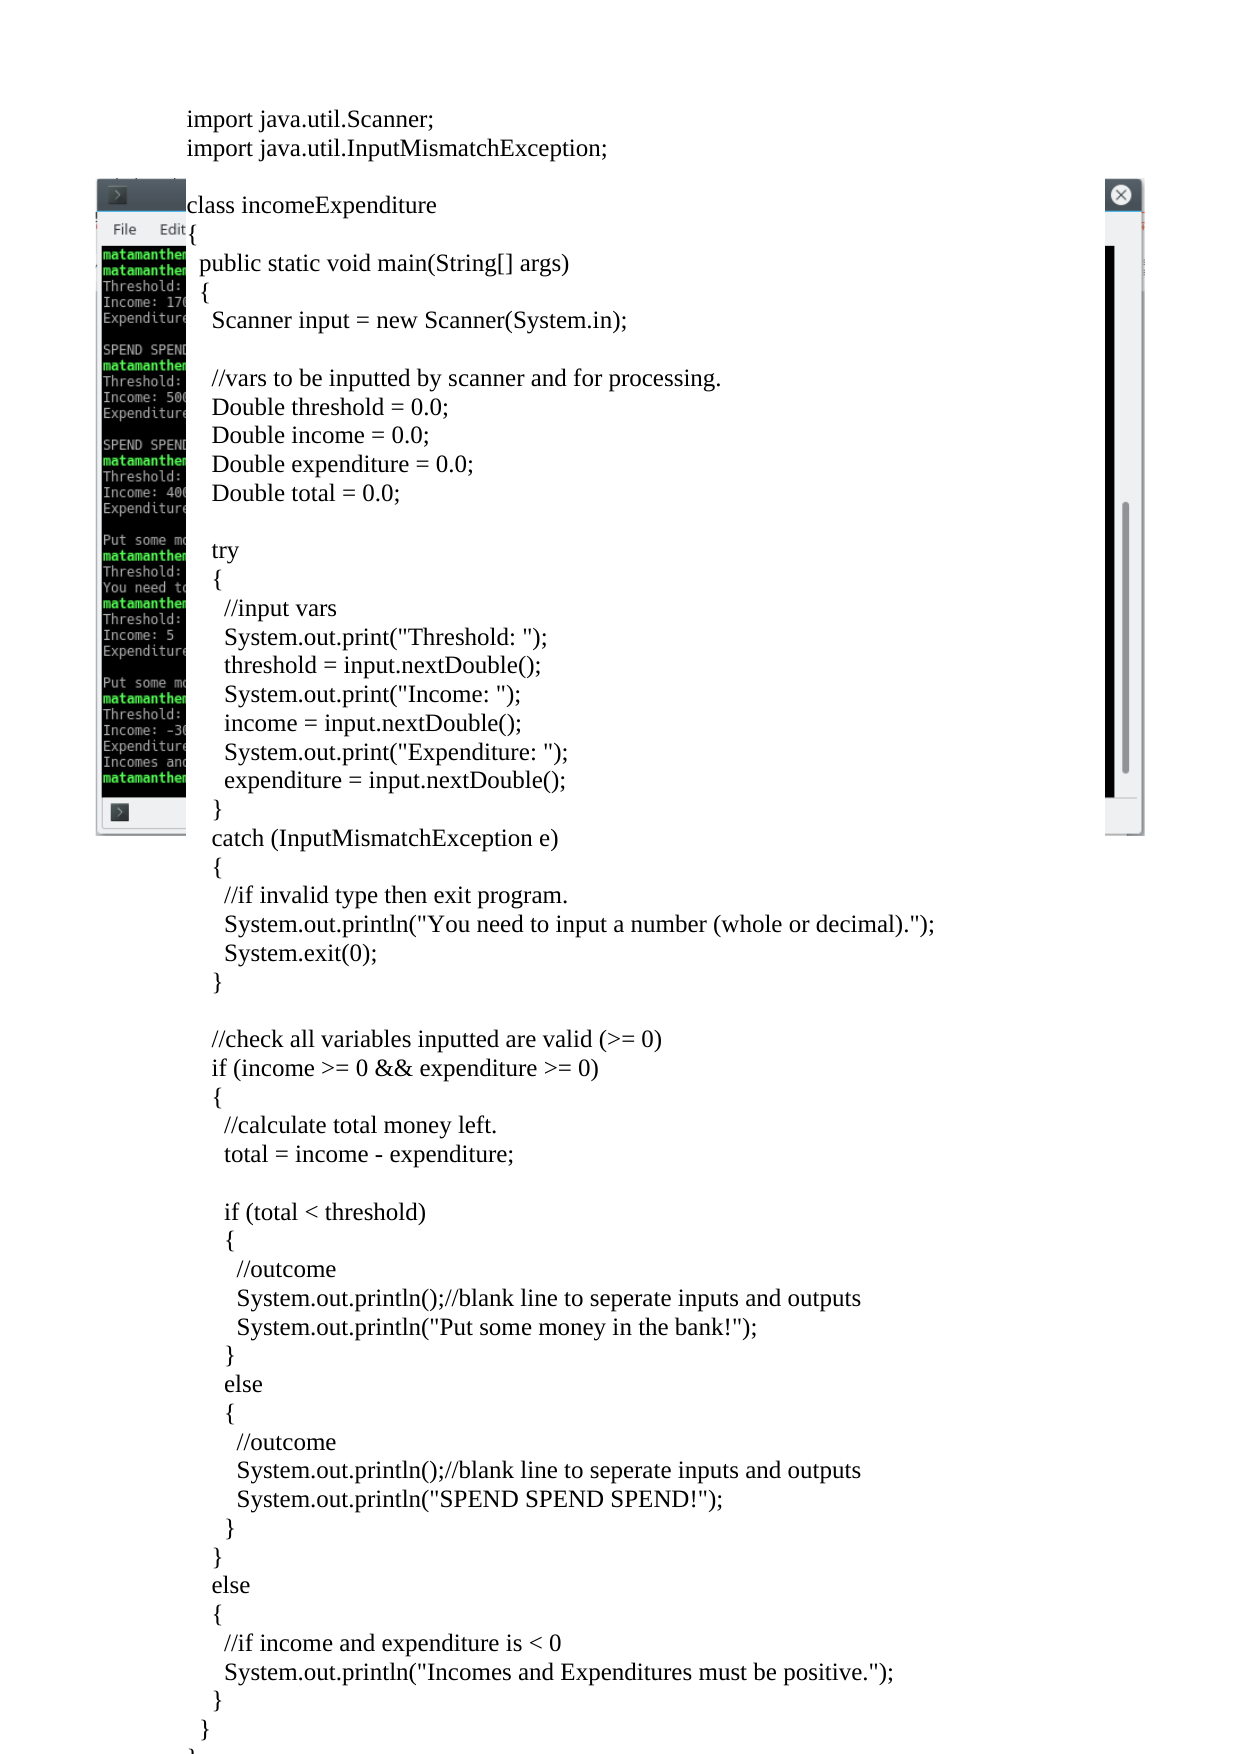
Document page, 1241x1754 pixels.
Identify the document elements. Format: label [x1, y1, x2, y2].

picture [1105, 178, 1145, 836]
picture [95, 178, 186, 836]
